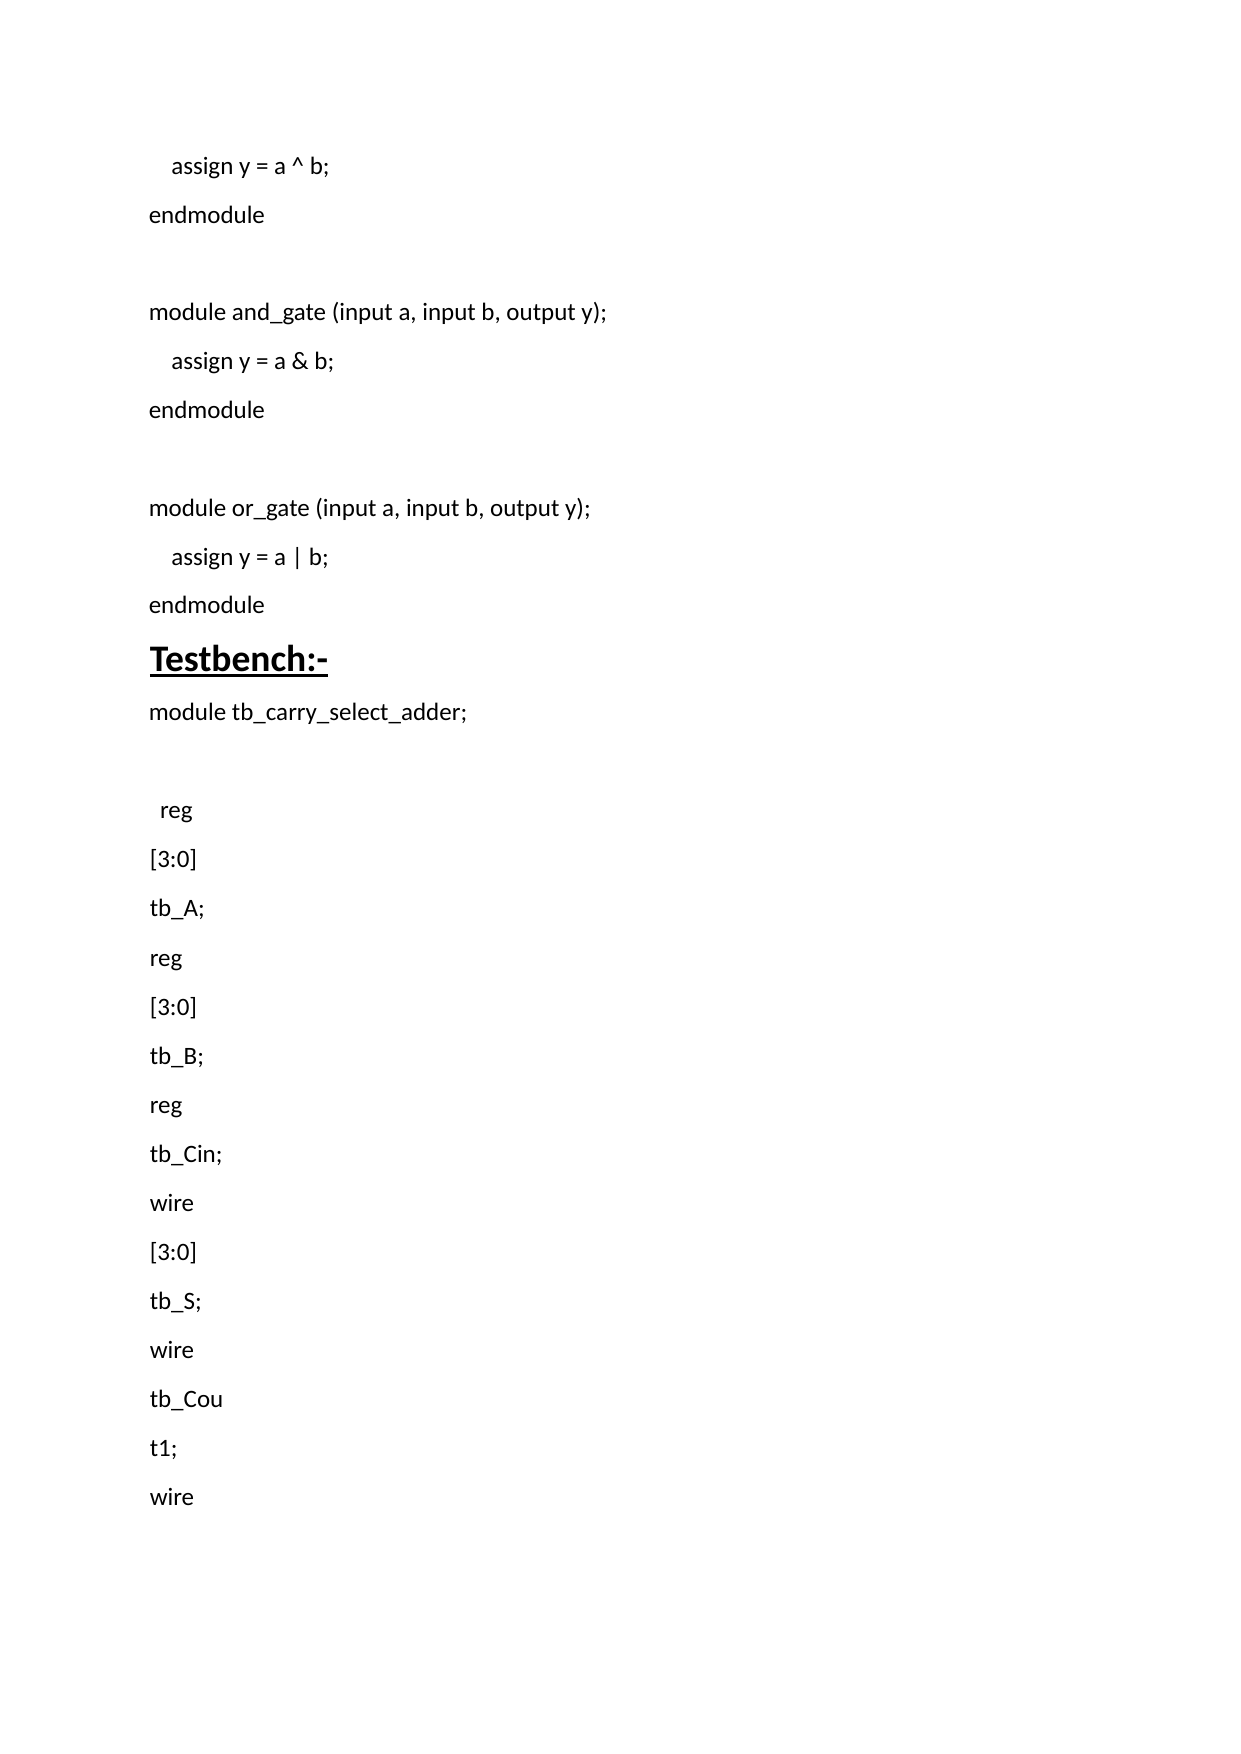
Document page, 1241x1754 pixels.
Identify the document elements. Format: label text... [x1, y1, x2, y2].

text module or_gate (input a, input b, output y); [148, 492, 997, 522]
text assign y = a ^ b; [148, 150, 997, 181]
text assign y = a | b; [148, 541, 997, 571]
text module tb_carry_select_adder; [148, 697, 997, 727]
text module and_gate (input a, input b, output y); [148, 297, 997, 327]
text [148, 794, 230, 1512]
text endmodule [148, 394, 997, 425]
subtitle endmodule Testbench:- [148, 590, 352, 681]
text endmodule [148, 199, 997, 229]
text assign y = a & b; [148, 345, 997, 376]
